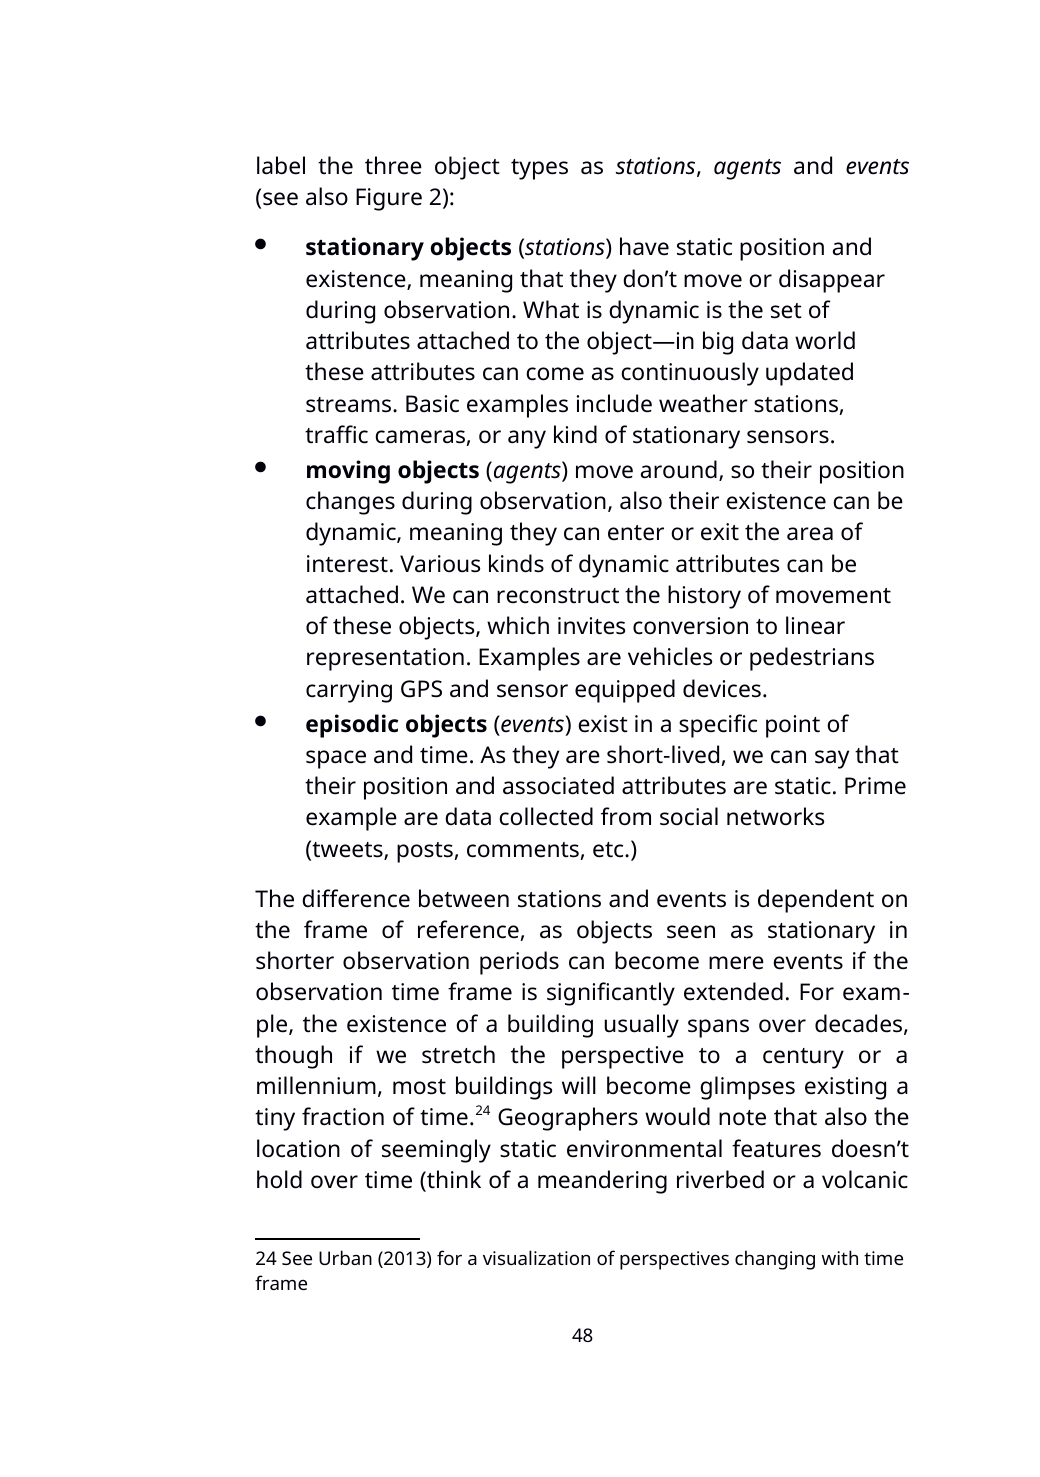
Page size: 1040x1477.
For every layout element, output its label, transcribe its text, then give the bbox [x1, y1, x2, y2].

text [255, 150, 910, 212]
list episodic objects (events) exist in a specific point of space and time. As they are short-lived, we can say that their position and associated attributes are static. Prime example are data collected from social networks (tweets, posts, comments, etc.) [255, 707, 910, 864]
list moving objects (agents) move around, so their position changes during observation, also their existence can be dynamic, meaning they can enter or exit the area of interest. Various kinds of dynamic attributes can be attached. We can reconstruct the history of movement of these objects, which invites conversion to linear representation. Examples are vehicles or pedestrians carrying GPS and sensor equipped devices. [255, 454, 910, 704]
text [255, 882, 910, 1195]
list stationary objects (stations) have static position and existence, meaning that they don’t move or disappear during observation. What is dynamic is the set of attributes attached to the object—in big data world these attributes can come as continuously updated streams. Basic examples include weather stations, traffic cameras, or any kind of stationary sensors. [255, 231, 910, 450]
